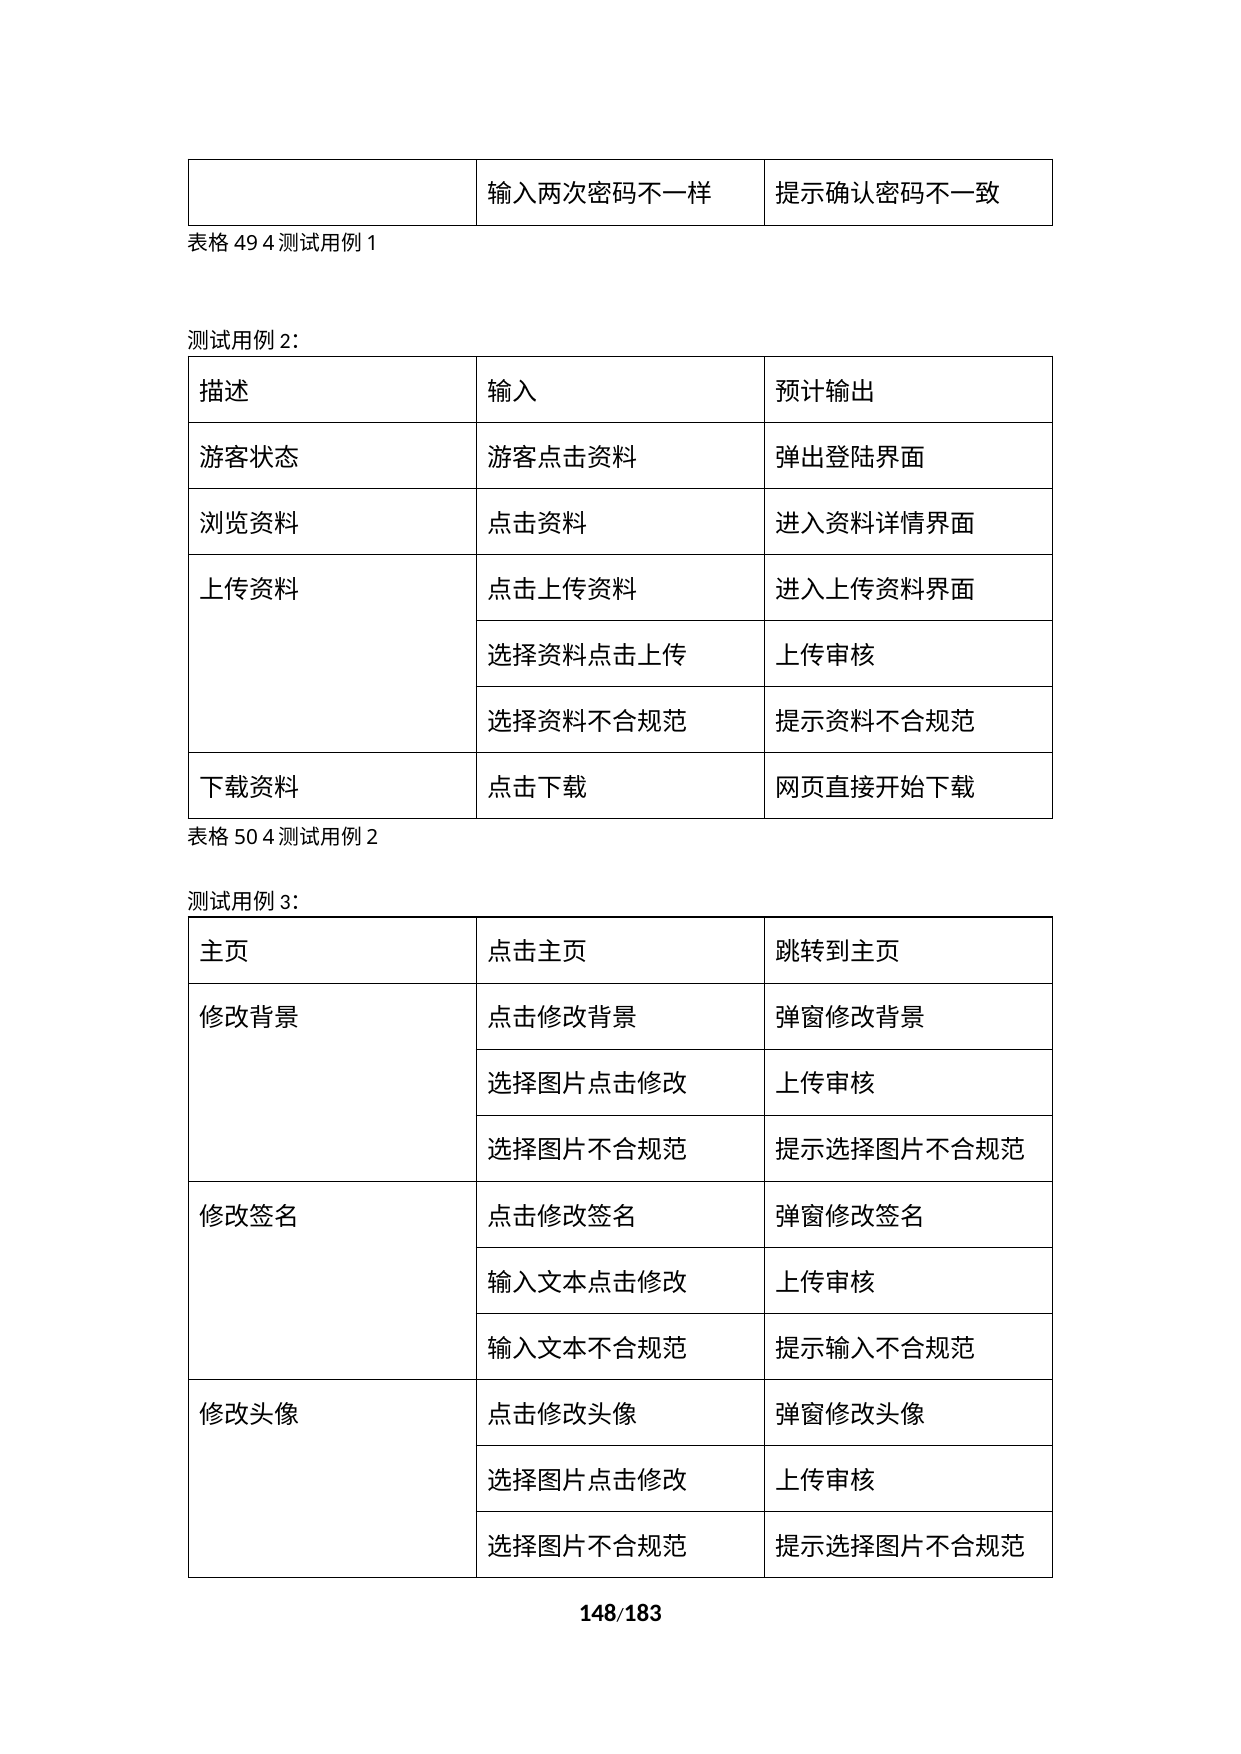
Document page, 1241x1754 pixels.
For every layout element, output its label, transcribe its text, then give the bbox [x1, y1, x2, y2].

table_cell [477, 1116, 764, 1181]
table_cell 上传审核 [765, 621, 1052, 686]
table_cell 选择资料点击上传 [477, 621, 764, 686]
text 表格 50 4测试用例2 [187, 819, 1053, 851]
table_cell 点击资料 [477, 489, 764, 554]
table_cell 输入两次密码不一样 [477, 160, 764, 224]
table_cell 弹出登陆界面 [765, 423, 1052, 488]
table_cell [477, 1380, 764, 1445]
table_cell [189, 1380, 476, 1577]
text 表格 49 4测试用例1 [187, 226, 1053, 258]
table_cell 上传资料 [189, 555, 476, 752]
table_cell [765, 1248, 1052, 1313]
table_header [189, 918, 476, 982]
text 测试用例3： [187, 884, 1053, 916]
table_header 预计输出 [765, 357, 1052, 422]
table_header 描述 [189, 357, 476, 422]
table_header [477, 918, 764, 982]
table_cell 进入上传资料界面 [765, 555, 1052, 620]
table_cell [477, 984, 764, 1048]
table_cell 进入资料详情界面 [765, 489, 1052, 554]
table_cell 点击上传资料 [477, 555, 764, 620]
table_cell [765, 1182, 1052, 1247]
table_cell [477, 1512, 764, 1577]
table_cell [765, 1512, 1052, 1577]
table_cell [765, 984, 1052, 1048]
table_cell 提示资料不合规范 [765, 687, 1052, 752]
table_header 输入 [477, 357, 764, 422]
table_cell 网页直接开始下载 [765, 753, 1052, 818]
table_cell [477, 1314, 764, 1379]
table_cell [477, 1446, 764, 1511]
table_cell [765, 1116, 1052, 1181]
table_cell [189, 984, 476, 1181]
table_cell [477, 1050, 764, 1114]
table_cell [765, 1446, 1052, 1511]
table_cell 选择资料不合规范 [477, 687, 764, 752]
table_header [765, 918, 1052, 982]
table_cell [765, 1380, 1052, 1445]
table_cell 点击下载 [477, 753, 764, 818]
table_cell 浏览资料 [189, 489, 476, 554]
table_cell 游客状态 [189, 423, 476, 488]
text 测试用例2： [187, 323, 1053, 356]
table_cell 下载资料 [189, 753, 476, 818]
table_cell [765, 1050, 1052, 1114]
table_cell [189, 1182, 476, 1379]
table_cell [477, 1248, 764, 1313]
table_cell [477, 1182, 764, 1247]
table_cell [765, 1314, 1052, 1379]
table_cell 游客点击资料 [477, 423, 764, 488]
table_cell 提示确认密码不一致 [765, 160, 1052, 224]
